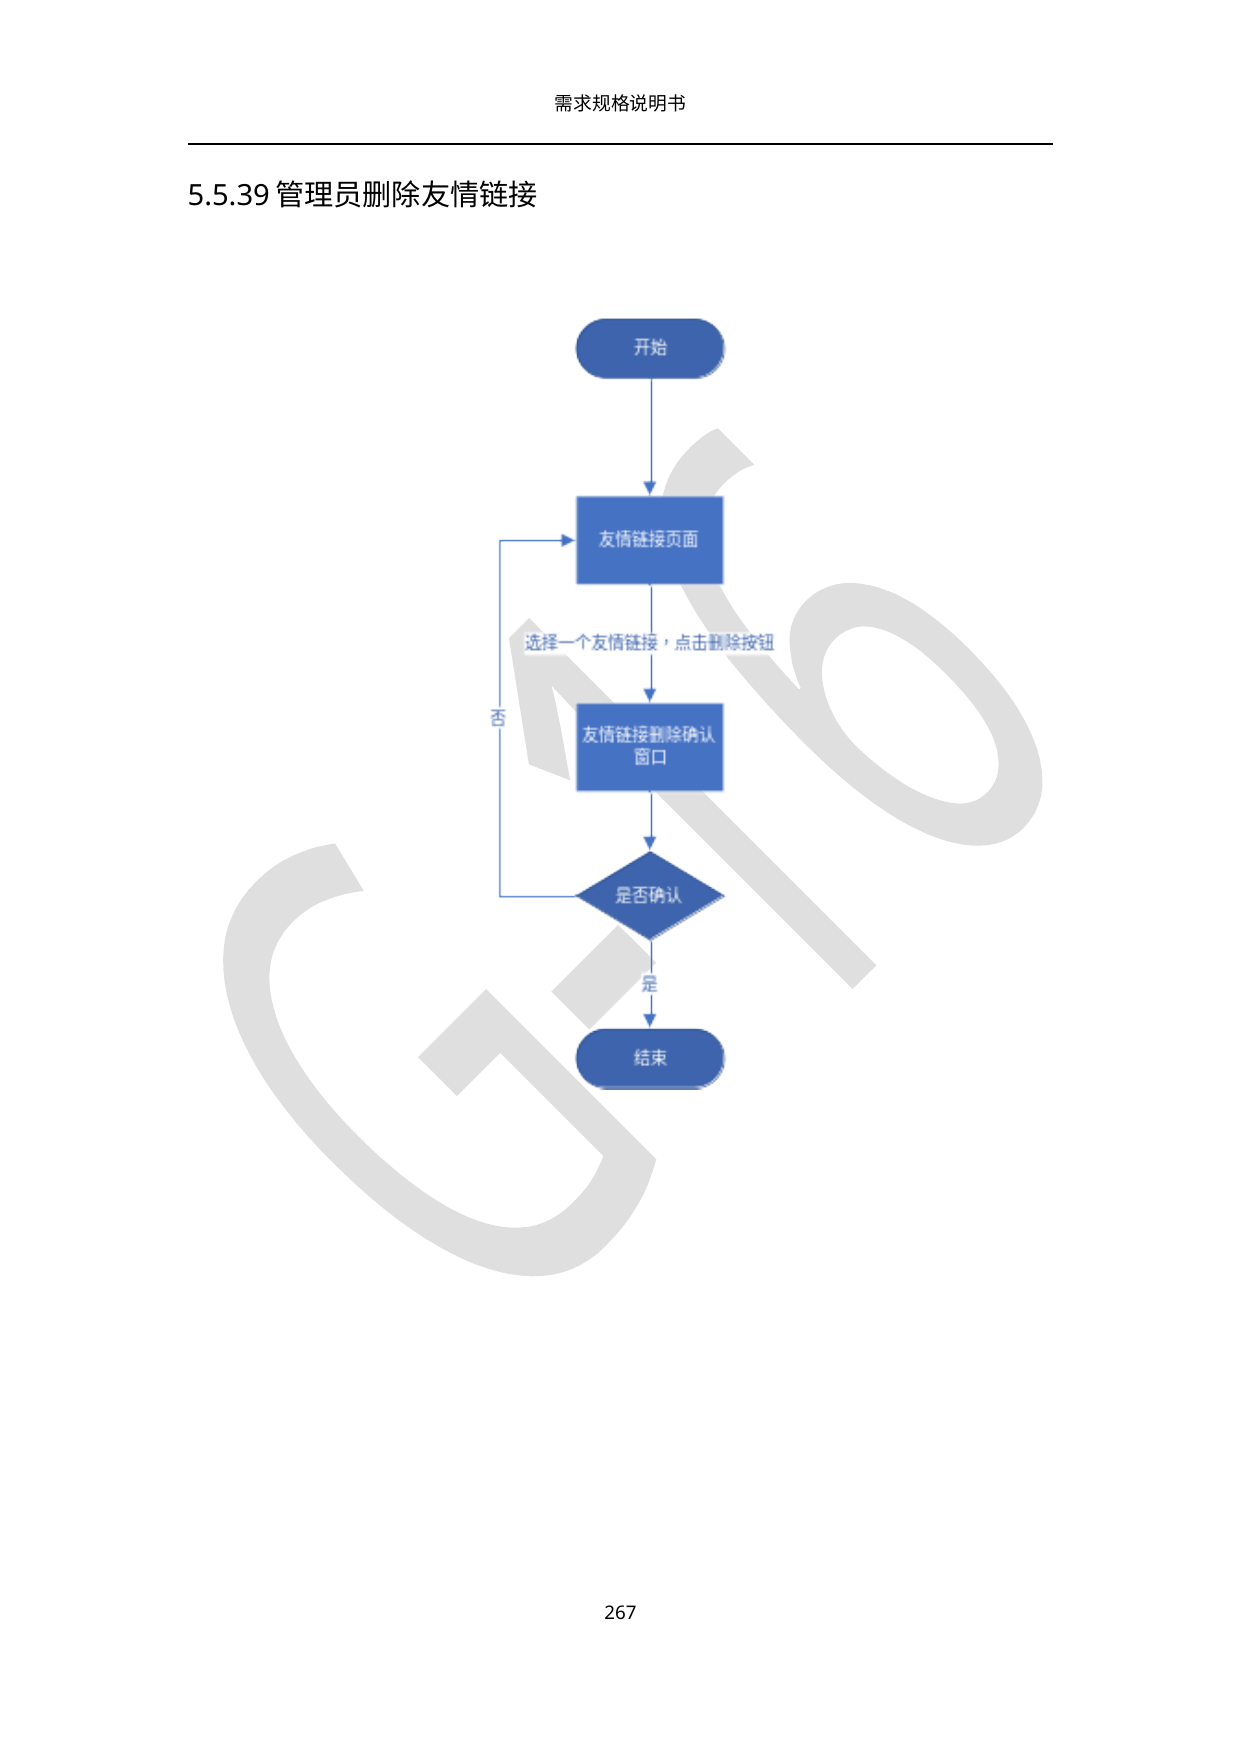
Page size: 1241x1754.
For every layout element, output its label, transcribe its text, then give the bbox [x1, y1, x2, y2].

subtitle 管理员删除友情链接 [187, 160, 1053, 225]
